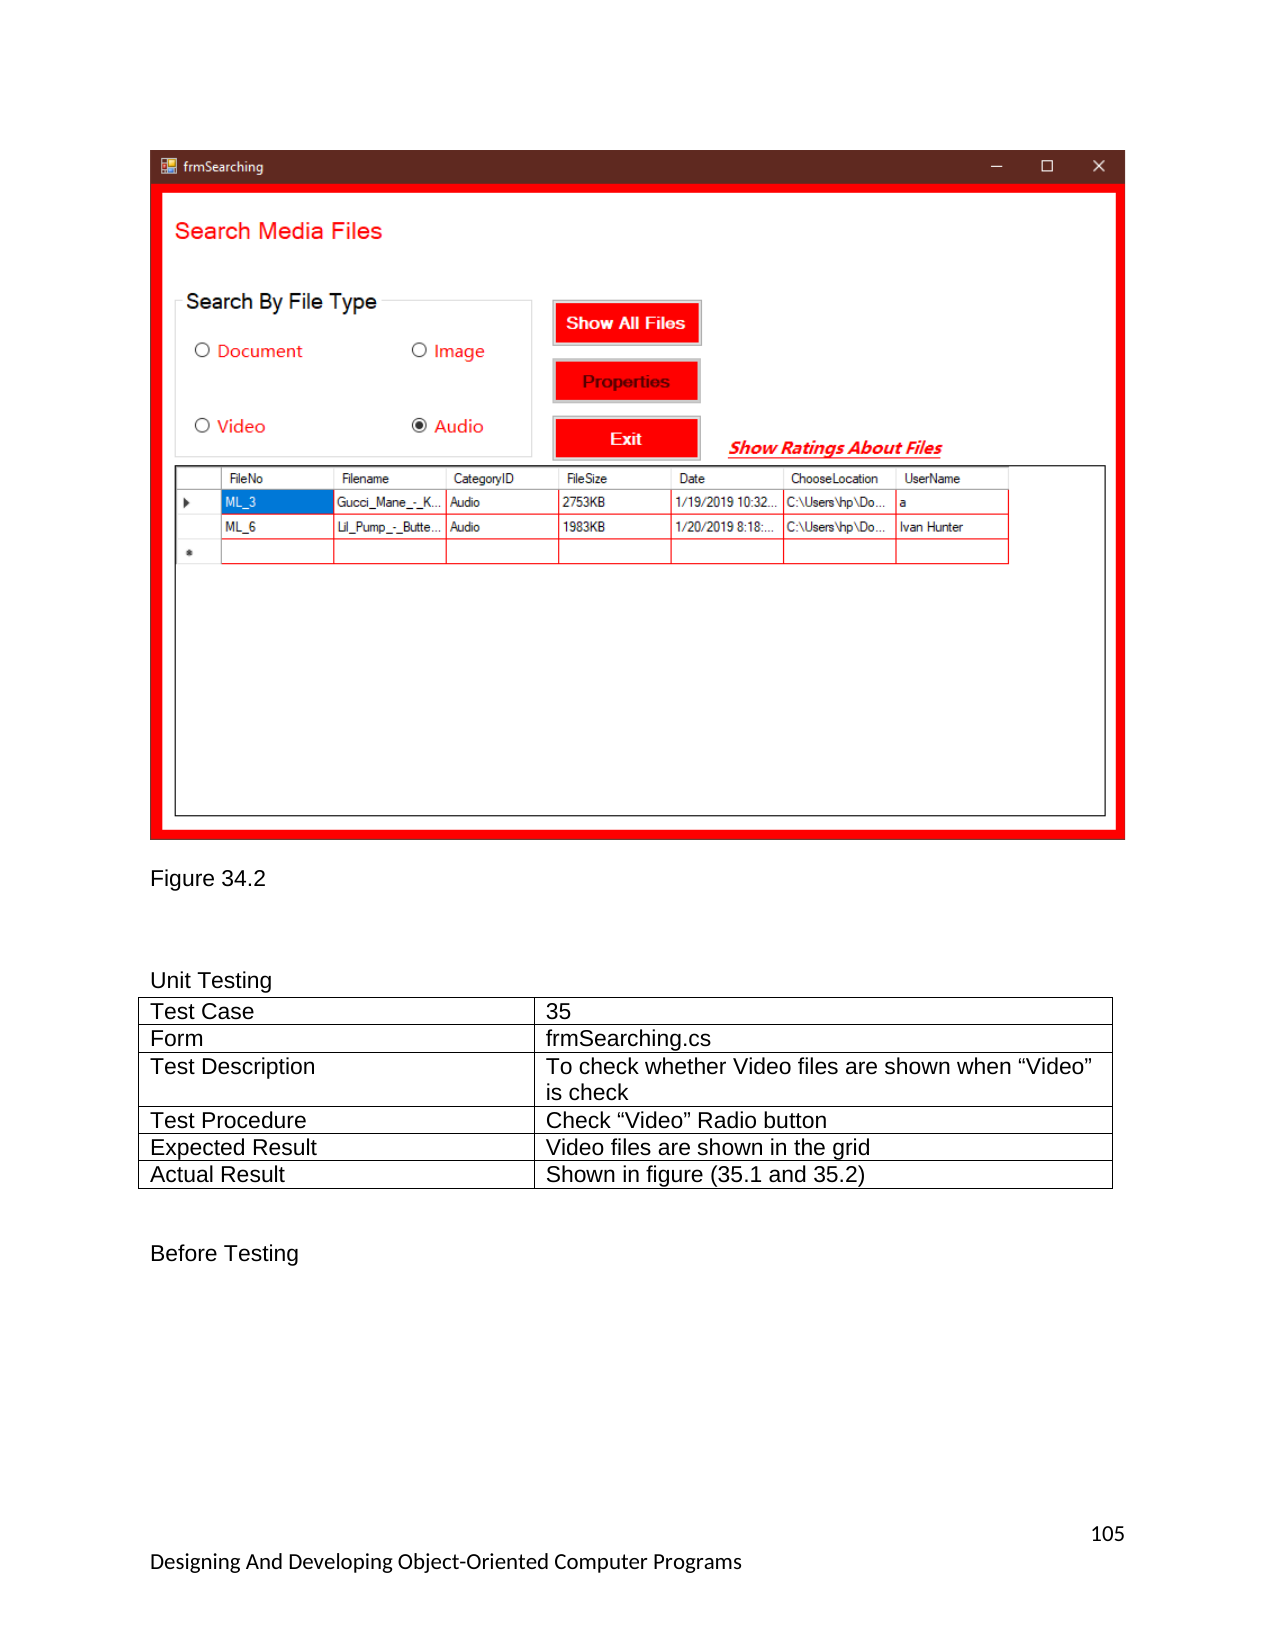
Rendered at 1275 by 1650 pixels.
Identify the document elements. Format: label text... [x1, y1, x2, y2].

table_cell Shown in figure (35.1 and 35.2) [535, 1161, 1112, 1188]
table_cell Video files are shown in the grid [535, 1134, 1112, 1160]
table_cell Test Procedure [139, 1107, 534, 1133]
subtitle Unit Testing [150, 967, 1125, 993]
text Before Testing [150, 1240, 1125, 1266]
table_cell frmSearching.cs [535, 1025, 1112, 1052]
table_cell To check whether Video files are shown when “Video” is check [535, 1053, 1112, 1106]
table_header Test Case [139, 998, 534, 1024]
table_cell Check “Video” Radio button [535, 1107, 1112, 1133]
picture [150, 150, 1125, 840]
text Figure 34.2 [150, 865, 1125, 891]
table_cell Actual Result [139, 1161, 534, 1188]
table_cell Test Description [139, 1053, 534, 1106]
table_cell Form [139, 1025, 534, 1052]
table_header 35 [535, 998, 1112, 1024]
table_cell Expected Result [139, 1134, 534, 1160]
